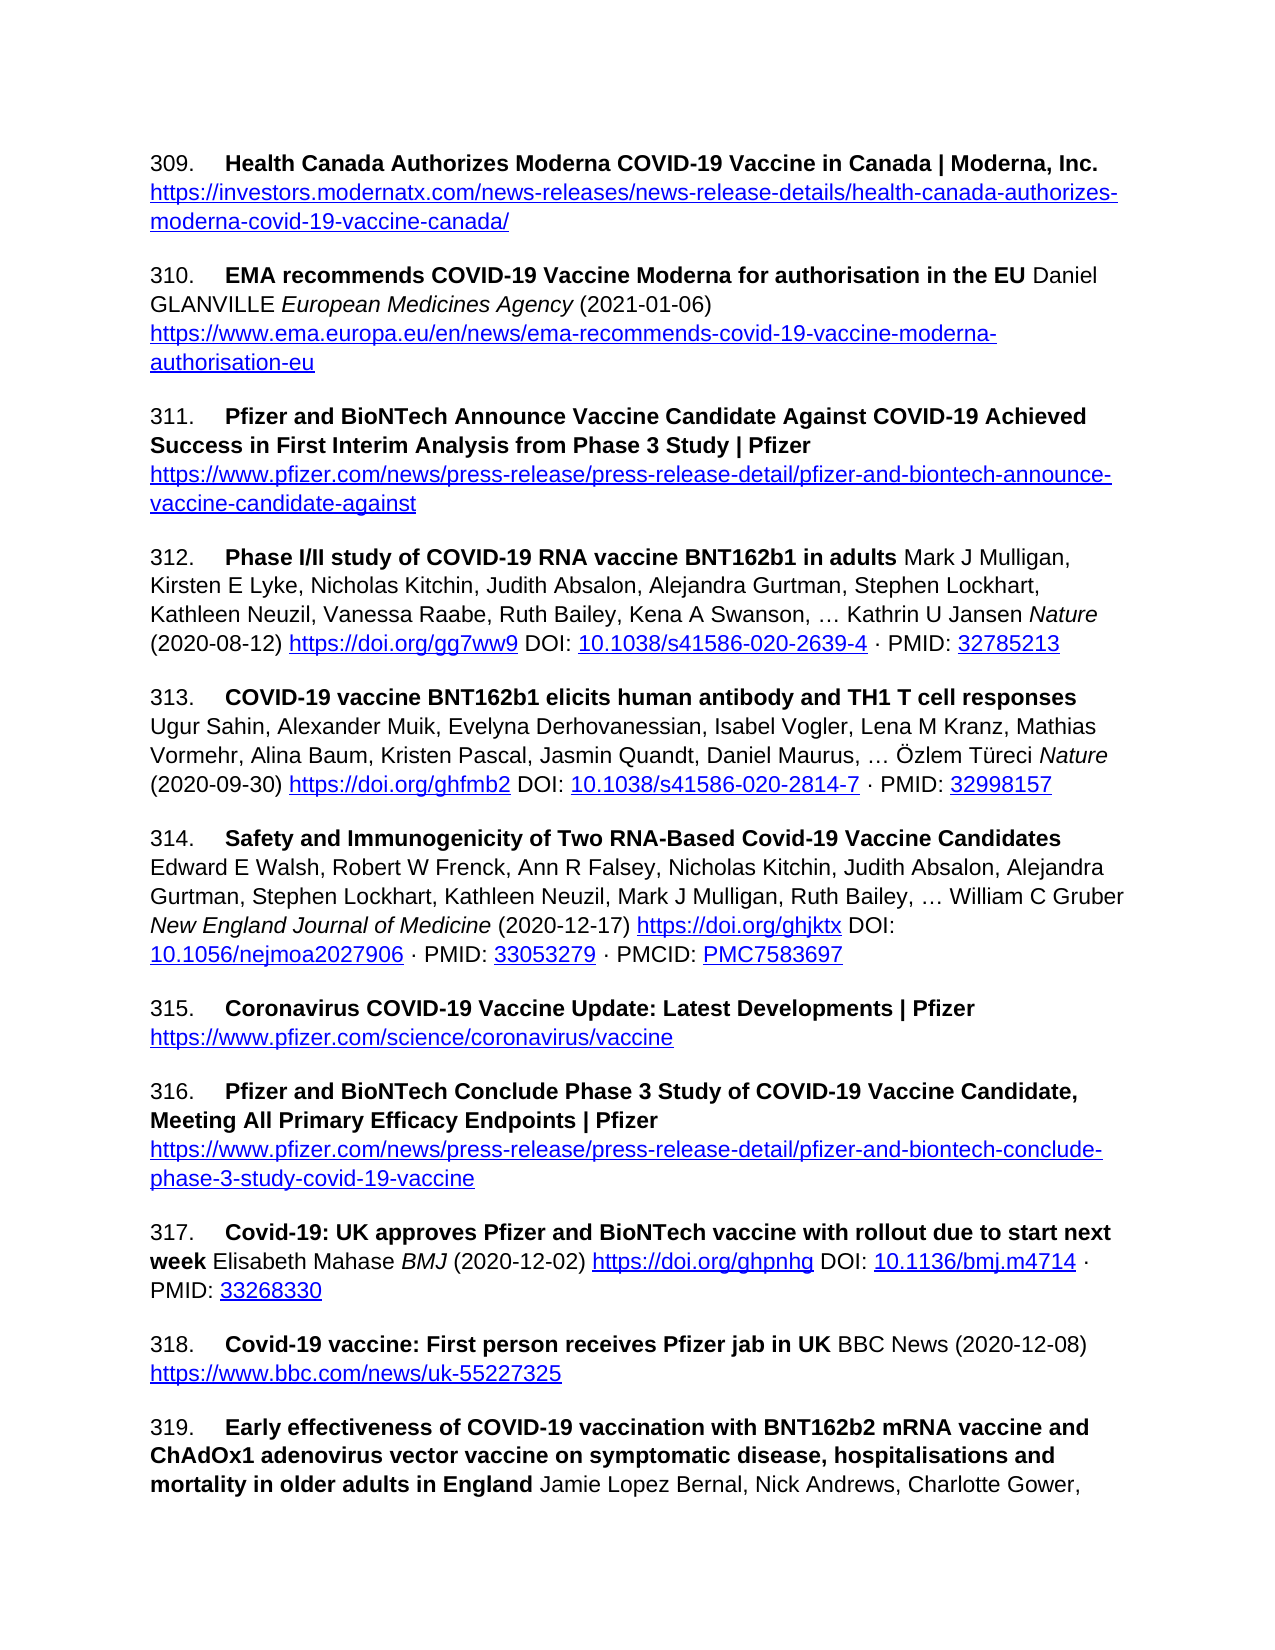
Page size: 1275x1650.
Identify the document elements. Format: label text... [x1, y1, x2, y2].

text 315. Coronavirus COVID-19 Vaccine Update: Latest Developments | Pfizer https://www.pfizer.com/science/coronavirus/vaccine [150, 995, 1125, 1050]
text 310. EMA recommends COVID-19 Vaccine Moderna for authorisation in the EU Daniel GLANVILLE European Medicines Agency (2021-01-06) https://www.ema.europa.eu/en/news/ema-recommends-covid-19-vaccine-moderna-authorisation-eu [150, 262, 1125, 375]
text 318. Covid-19 vaccine: First person receives Pfizer jab in UK BBC News (2020-12-08) https://www.bbc.com/news/uk-55227325 [150, 1331, 1125, 1386]
text 311. Pfizer and BioNTech Announce Vaccine Candidate Against COVID-19 Achieved Success in First Interim Analysis from Phase 3 Study | Pfizer https://www.pfizer.com/news/press-release/press-release-detail/pfizer-and-biontech-announce-vaccine-candidate-against [150, 403, 1125, 516]
text 309. Health Canada Authorizes Moderna COVID-19 Vaccine in Canada | Moderna, Inc. https://investors.modernatx.com/news-releases/news-release-details/health-canada-authorizes-moderna-covid-19-vaccine-canada/ [150, 150, 1125, 234]
text 317. Covid-19: UK approves Pfizer and BioNTech vaccine with rollout due to start next week Elisabeth Mahase BMJ (2020-12-02) https://doi.org/ghpnhg DOI: 10.1136/bmj.m4714 · PMID: 33268330 [150, 1219, 1125, 1303]
text 312. Phase I/II study of COVID-19 RNA vaccine BNT162b1 in adults Mark J Mulligan, Kirsten E Lyke, Nicholas Kitchin, Judith Absalon, Alejandra Gurtman, Stephen Lockhart, Kathleen Neuzil, Vanessa Raabe, Ruth Bailey, Kena A Swanson, … Kathrin U Jansen Nature (2020-08-12) https://doi.org/gg7ww9 DOI: 10.1038/s41586-020-2639-4 · PMID: 32785213 [150, 543, 1125, 657]
text 316. Pfizer and BioNTech Conclude Phase 3 Study of COVID-19 Vaccine Candidate, Meeting All Primary Efficacy Endpoints | Pfizer https://www.pfizer.com/news/press-release/press-release-detail/pfizer-and-biontech-conclude-phase-3-study-covid-19-vaccine [150, 1078, 1125, 1191]
text 313. COVID-19 vaccine BNT162b1 elicits human antibody and TH1 T cell responses Ugur Sahin, Alexander Muik, Evelyna Derhovanessian, Isabel Vogler, Lena M Kranz, Mathias Vormehr, Alina Baum, Kristen Pascal, Jasmin Quandt, Daniel Maurus, … Özlem Türeci Nature (2020-09-30) https://doi.org/ghfmb2 DOI: 10.1038/s41586-020-2814-7 · PMID: 32998157 [150, 684, 1125, 798]
text 314. Safety and Immunogenicity of Two RNA-Based Covid-19 Vaccine Candidates Edward E Walsh, Robert W Frenck, Ann R Falsey, Nicholas Kitchin, Judith Absalon, Alejandra Gurtman, Stephen Lockhart, Kathleen Neuzil, Mark J Mulligan, Ruth Bailey, … William C Gruber New England Journal of Medicine (2020-12-17) https://doi.org/ghjktx DOI: 10.1056/nejmoa2027906 · PMID: 33053279 · PMCID: PMC7583697 [150, 825, 1125, 967]
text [150, 1413, 1125, 1498]
